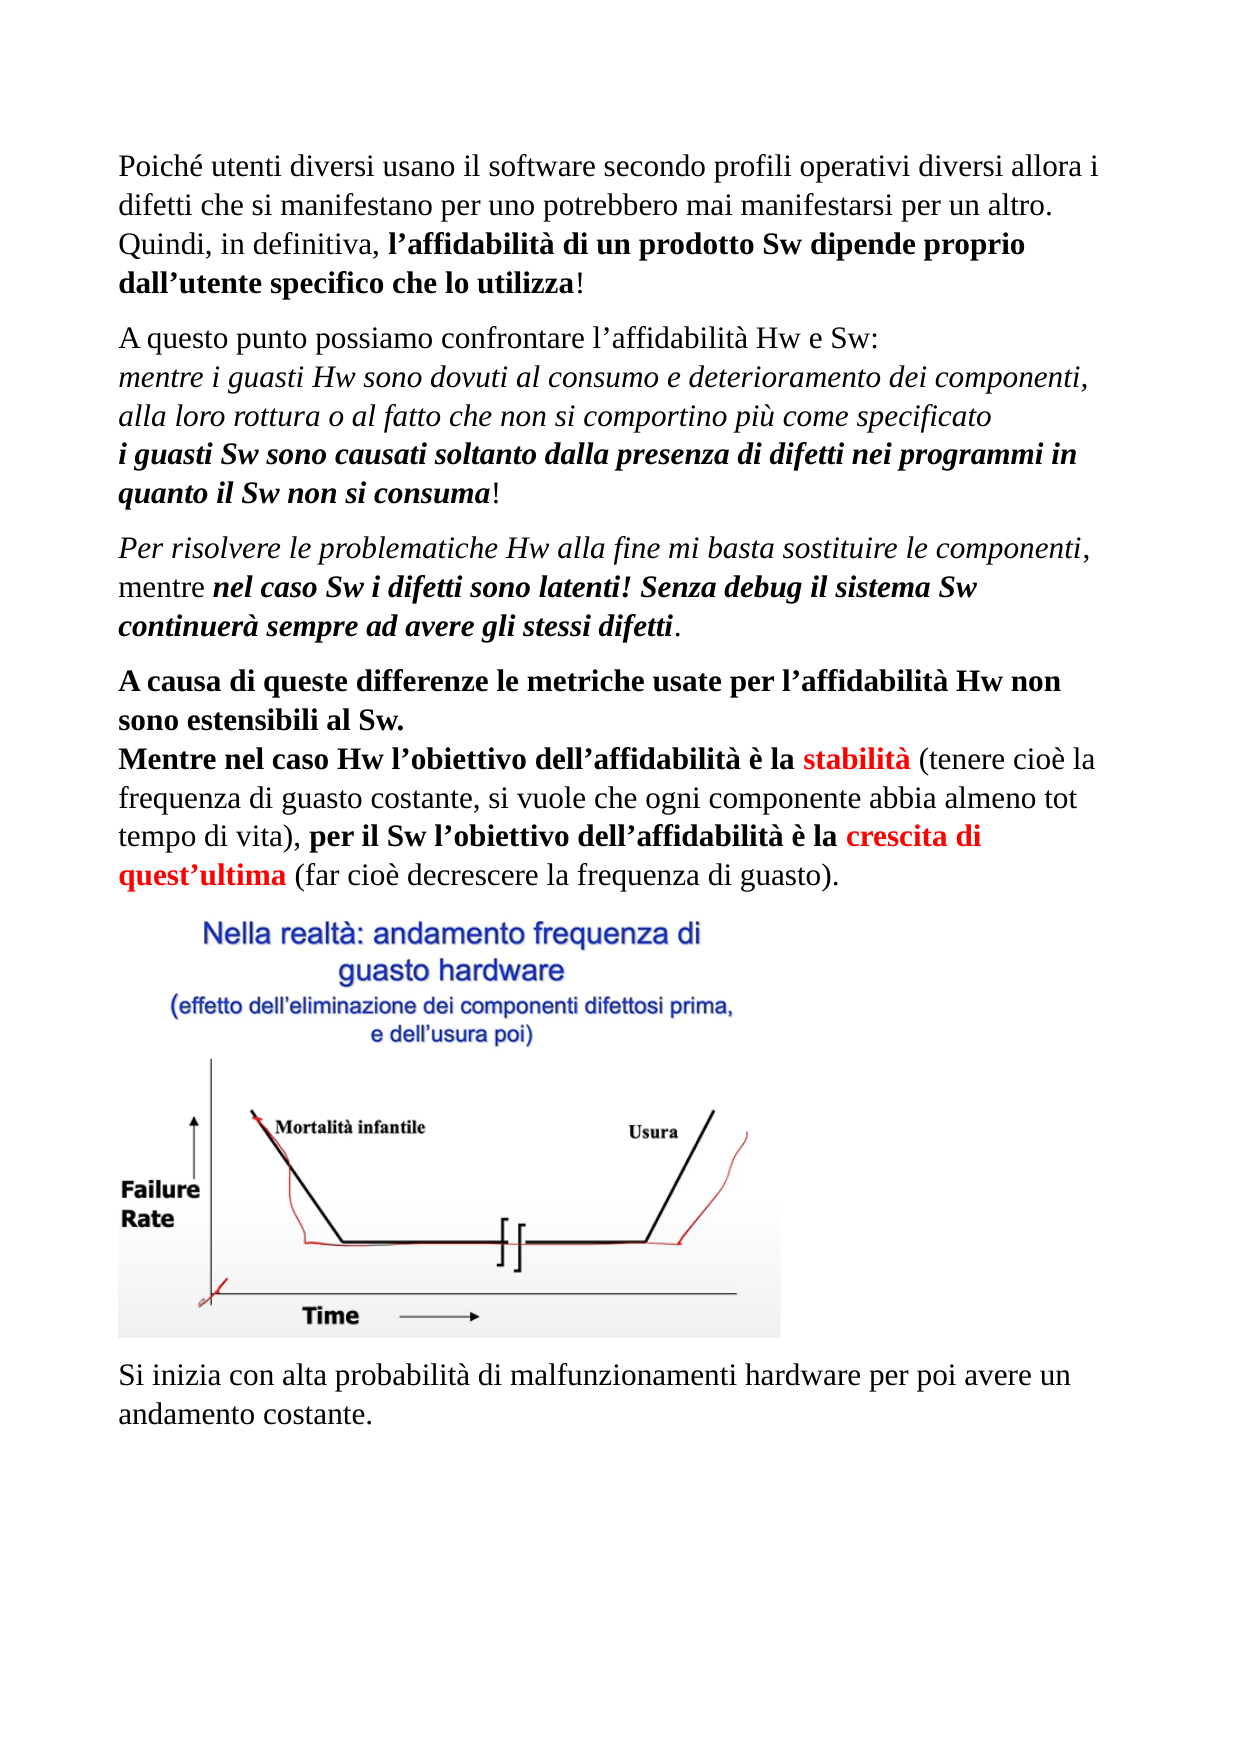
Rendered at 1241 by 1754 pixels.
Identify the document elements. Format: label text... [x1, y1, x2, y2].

picture [118, 911, 781, 1338]
text Per risolvere le problematiche Hw alla fine mi basta sostituire le componenti, mentre nel caso Sw i difetti sono latenti! Senza debug il sistema Sw continuerà sempre ad avere gli stessi difetti. [118, 530, 1122, 643]
text A questo punto possiamo confrontare l’affidabilità Hw e Sw: mentre i guasti Hw sono dovuti al consumo e deterioramento dei componenti, alla loro rottura o al fatto che non si comportino più come specificato i guasti Sw sono causati soltanto dalla presenza di difetti nei programmi in quanto il Sw non si consuma! [118, 319, 1122, 510]
text A causa di queste differenze le metriche usate per l’affidabilità Hw non sono estensibili al Sw. Mentre nel caso Hw l’obiettivo dell’affidabilità è la stabilità (tenere cioè la frequenza di guasto costante, si vuole che ogni componente abbia almeno tot tempo di vita), per il Sw l’obiettivo dell’affidabilità è la crescita di quest’ultima (far cioè decrescere la frequenza di guasto). [118, 663, 1122, 892]
text Si inizia con alta probabilità di malfunzionamenti hardware per poi avere un andamento costante. [118, 1356, 1122, 1431]
text Poiché utenti diversi usano il software secondo profili operativi diversi allora i difetti che si manifestano per uno potrebbero mai manifestarsi per un altro. Quindi, in definitiva, l’affidabilità di un prodotto Sw dipende proprio dall’utente specifico che lo utilizza! [118, 148, 1122, 300]
